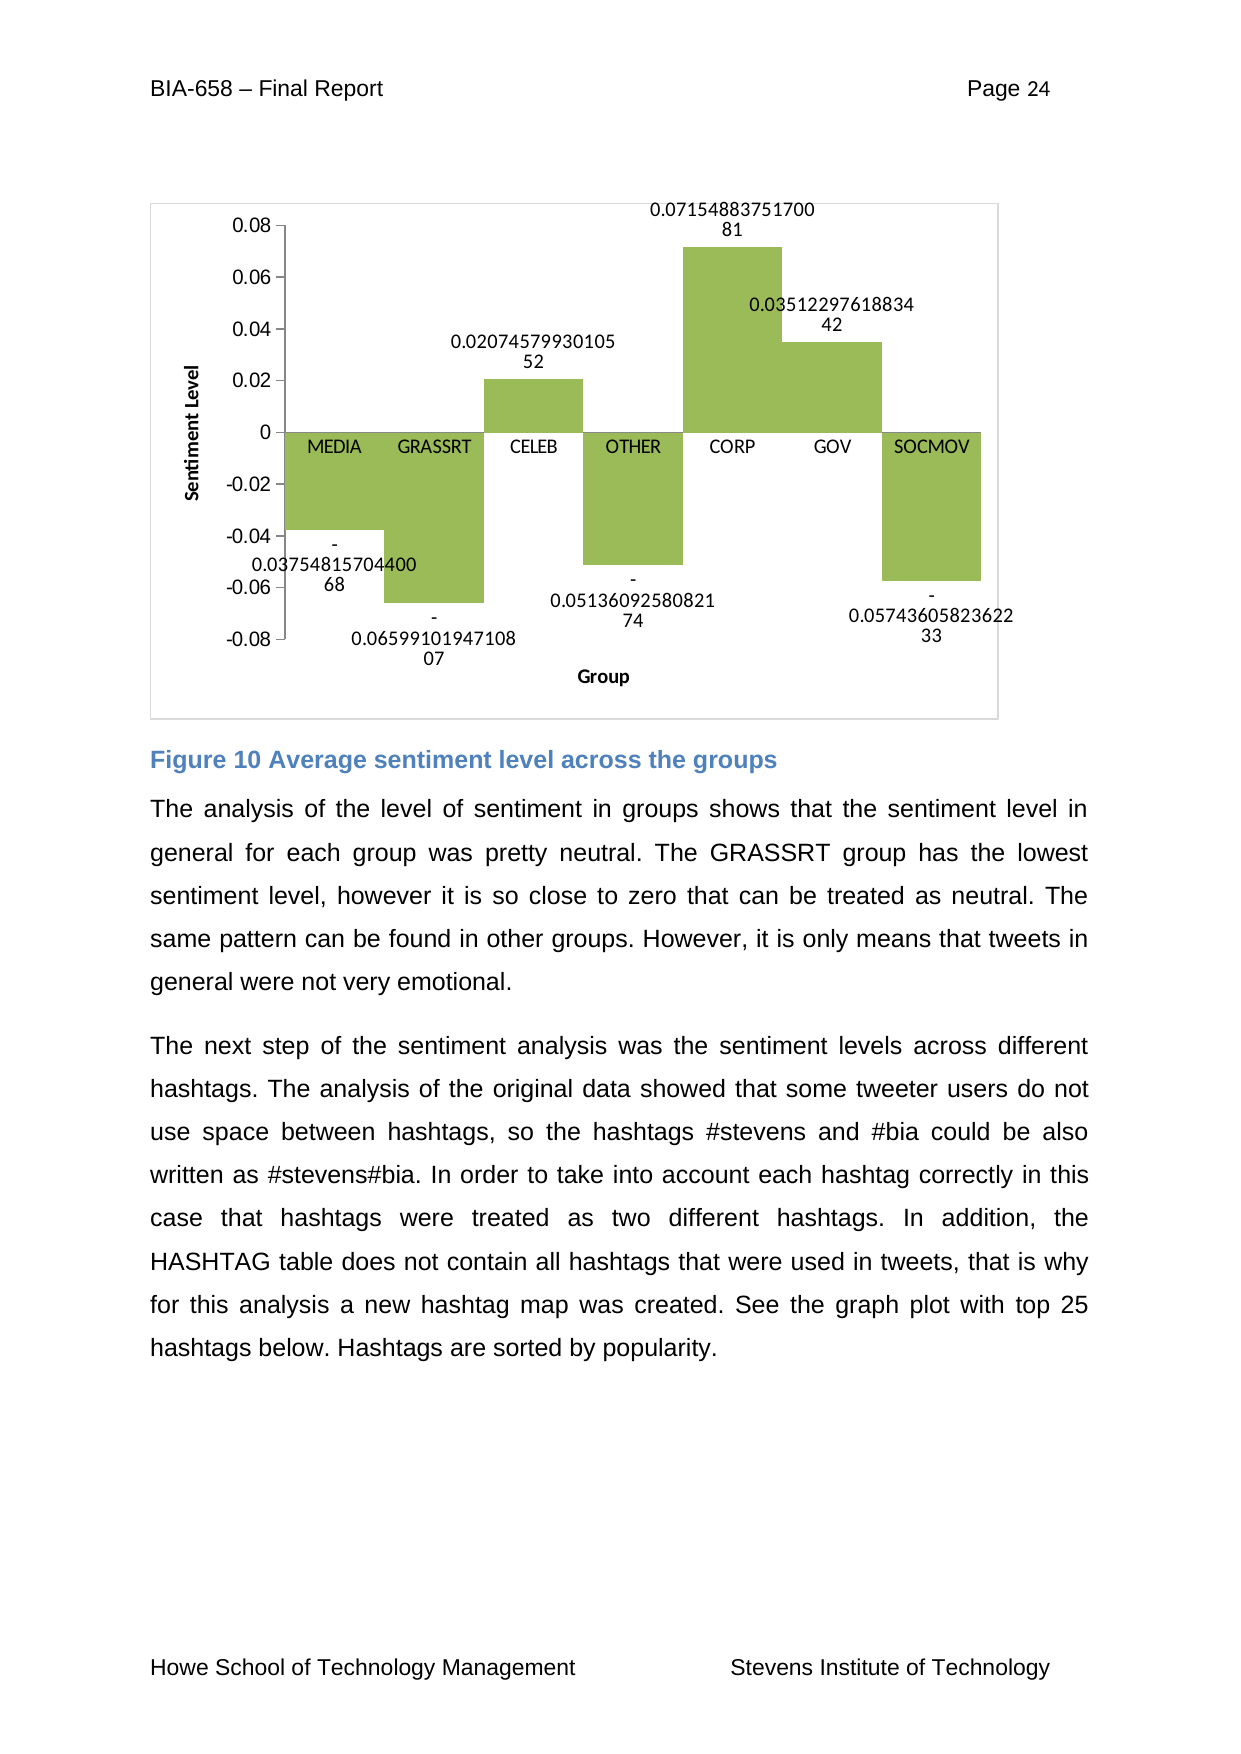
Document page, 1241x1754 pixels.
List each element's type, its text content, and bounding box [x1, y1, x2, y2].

text The next step of the sentiment analysis was the sentiment levels across different hashtags. The analysis of the original data showed that some tweeter users do not use space between hashtags, so the hashtags #stevens and #bia could be also written as #stevens#bia. In order to take into account each hashtag correctly in this case that hashtags were treated as two different hashtags. In addition, the HASHTAG table does not contain all hashtags that were used in tweets, that is why for this analysis a new hashtag map was created. See the graph plot with top 25 hashtags below. Hashtags are sorted by popularity. [150, 1031, 1090, 1361]
text The analysis of the level of sentiment in groups shows that the sentiment level in general for each group was pretty neutral. The GRASSRT group has the lowest sentiment level, however it is so close to zero that can be treated as neutral. The same pattern can be found in other groups. However, it is only means that tweets in general were not very emotional. [150, 794, 1090, 996]
text Figure 10 Average sentiment level across the groups [150, 745, 1090, 773]
